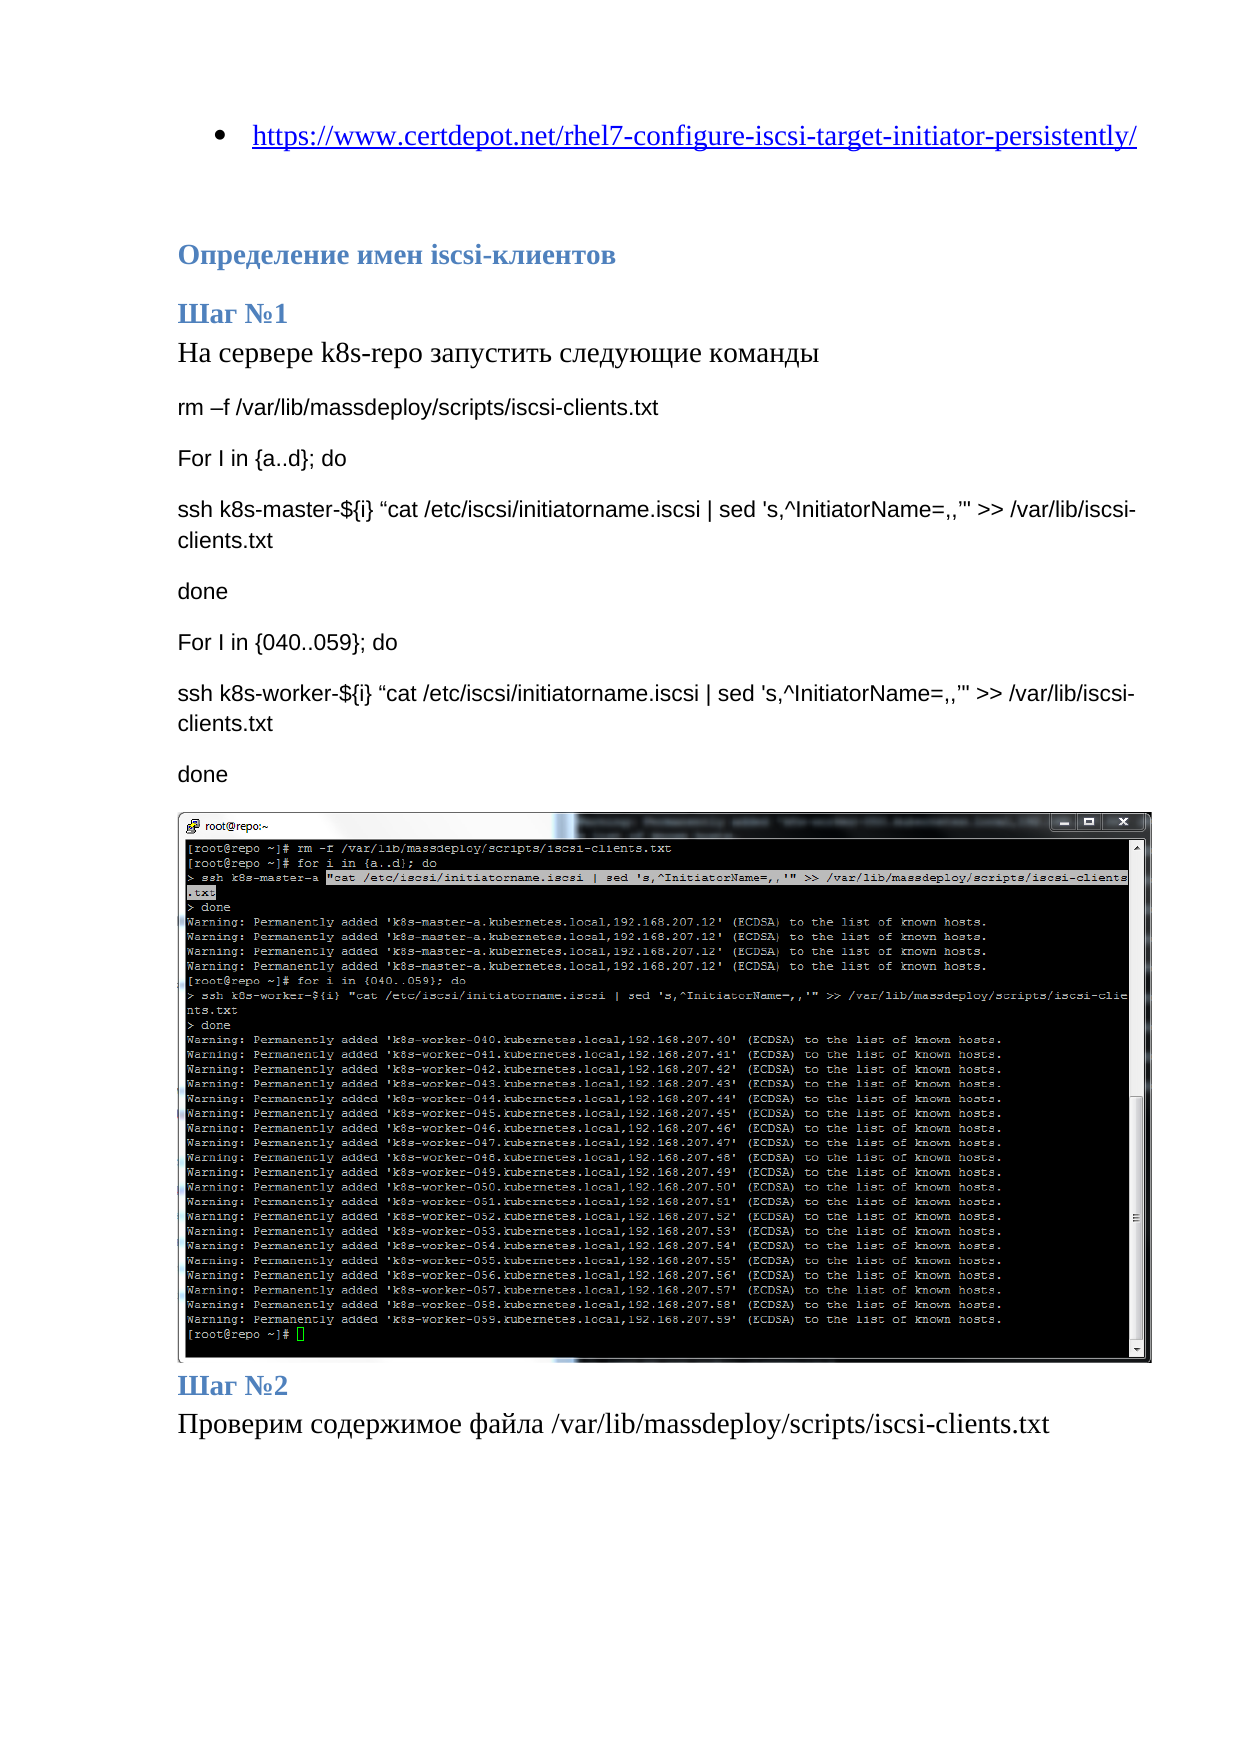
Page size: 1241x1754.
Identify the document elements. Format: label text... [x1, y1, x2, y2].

text На сервере k8s-repo запустить следующие команды [177, 335, 1152, 368]
list https://www.certdepot.net/rhel7-configure-iscsi-target-initiator-persistently/ [215, 118, 1152, 152]
text ssh k8s-worker-${i} “cat /etc/iscsi/initiatorname.iscsi | sed 's,^InitiatorName=,,’" >> /var/lib/iscsi-clients.txt [177, 680, 1152, 736]
text rm –f /var/lib/massdeploy/scripts/iscsi-clients.txt [177, 394, 1152, 421]
text done [177, 761, 1152, 787]
text Проверим содержимое файла /var/lib/massdeploy/scripts/iscsi-clients.txt [177, 1407, 1152, 1440]
subtitle Шаг №1 [177, 296, 1152, 330]
subtitle Определение имен iscsi-клиентов [177, 237, 1152, 271]
text done [177, 578, 1152, 604]
text ssh k8s-master-${i} “cat /etc/iscsi/initiatorname.iscsi | sed 's,^InitiatorName=,,’" >> /var/lib/iscsi-clients.txt [177, 496, 1152, 553]
picture [177, 812, 1152, 1363]
subtitle Шаг №2 [177, 1363, 1152, 1402]
text For I in {040..059}; do [177, 629, 1152, 655]
text For I in {a..d}; do [177, 445, 1152, 472]
